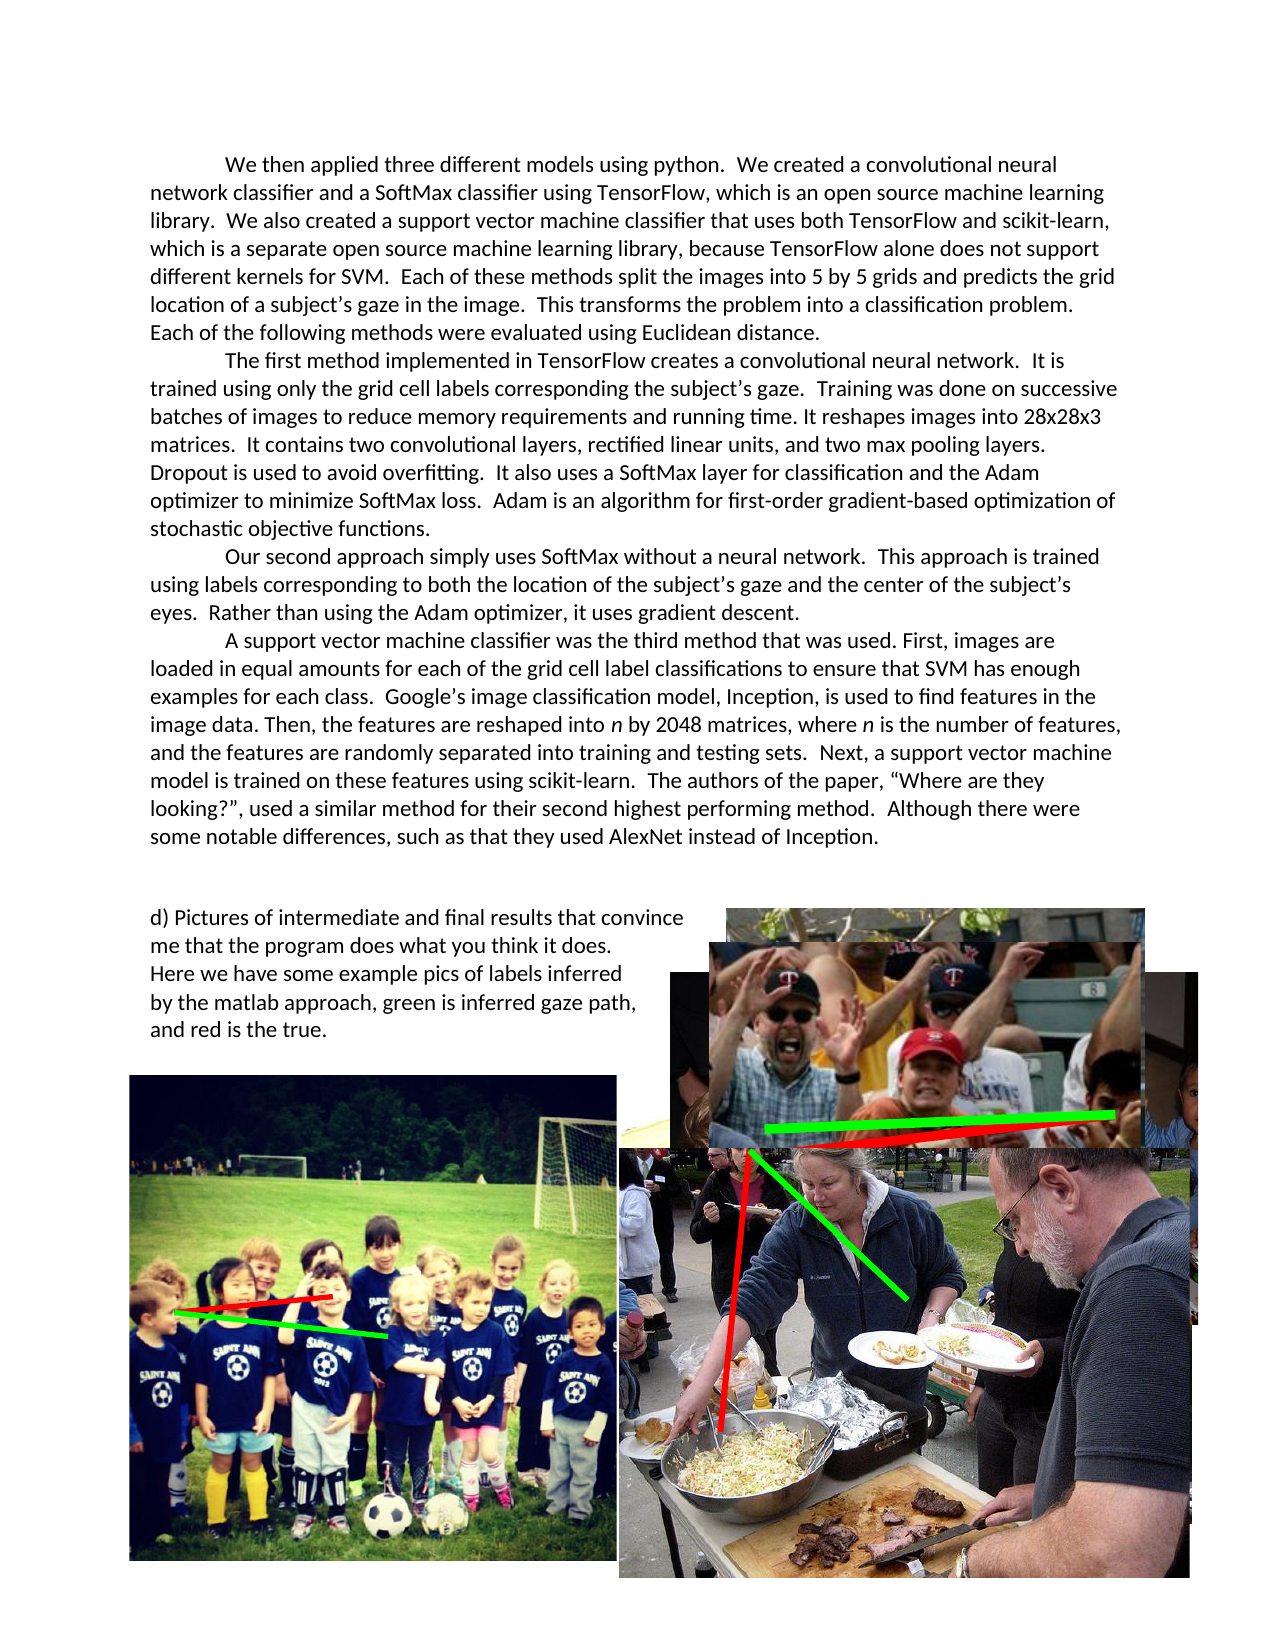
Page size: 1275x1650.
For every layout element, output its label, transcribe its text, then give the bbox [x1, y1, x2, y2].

text d) Pictures of intermediate and final results that convince me that the program does what you think it does. [150, 903, 1125, 959]
text We then applied three different models using python. We created a convolutional neural network classifier and a SoftMax classifier using TensorFlow, which is an open source machine learning library. We also created a support vector machine classifier that uses both TensorFlow and scikit-learn, which is a separate open source machine learning library, because TensorFlow alone does not support different kernels for SVM. Each of these methods split the images into 5 by 5 grids and predicts the grid location of a subject’s gaze in the image. This transforms the problem into a classification problem. Each of the following methods were evaluated using Euclidean distance. [150, 150, 1125, 346]
text The first method implemented in TensorFlow creates a convolutional neural network. It is trained using only the grid cell labels corresponding the subject’s gaze. Training was done on successive batches of images to reduce memory requirements and running time. It reshapes images into 28x28x3 matrices. It contains two convolutional layers, rectified linear units, and two max pooling layers. Dropout is used to avoid overfitting. It also uses a SoftMax layer for classification and the Adam optimizer to minimize SoftMax loss. Adam is an algorithm for first-order gradient-based optimization of stochastic objective functions. [150, 346, 1125, 542]
text Here we have some example pics of labels inferred by the matlab approach, green is inferred gaze path, and red is the true. [150, 959, 709, 1044]
text A support vector machine classifier was the third method that was used. First, images are loaded in equal amounts for each of the grid cell label classifications to ensure that SVM has enough examples for each class. Google’s image classification model, Inception, is used to find features in the image data. Then, the features are reshaped into n by 2048 matrices, where n is the number of features, and the features are randomly separated into training and testing sets. Next, a support vector machine model is trained on these features using scikit-learn. The authors of the paper, “Where are they looking?”, used a similar method for their second highest performing method. Although there were some notable differences, such as that they used AlexNet instead of Inception. [150, 626, 1125, 851]
text Our second approach simply uses SoftMax without a neural network. This approach is trained using labels corresponding to both the location of the subject’s gaze and the center of the subject’s eyes. Rather than using the Adam optimizer, it uses gradient descent. [150, 542, 1125, 626]
